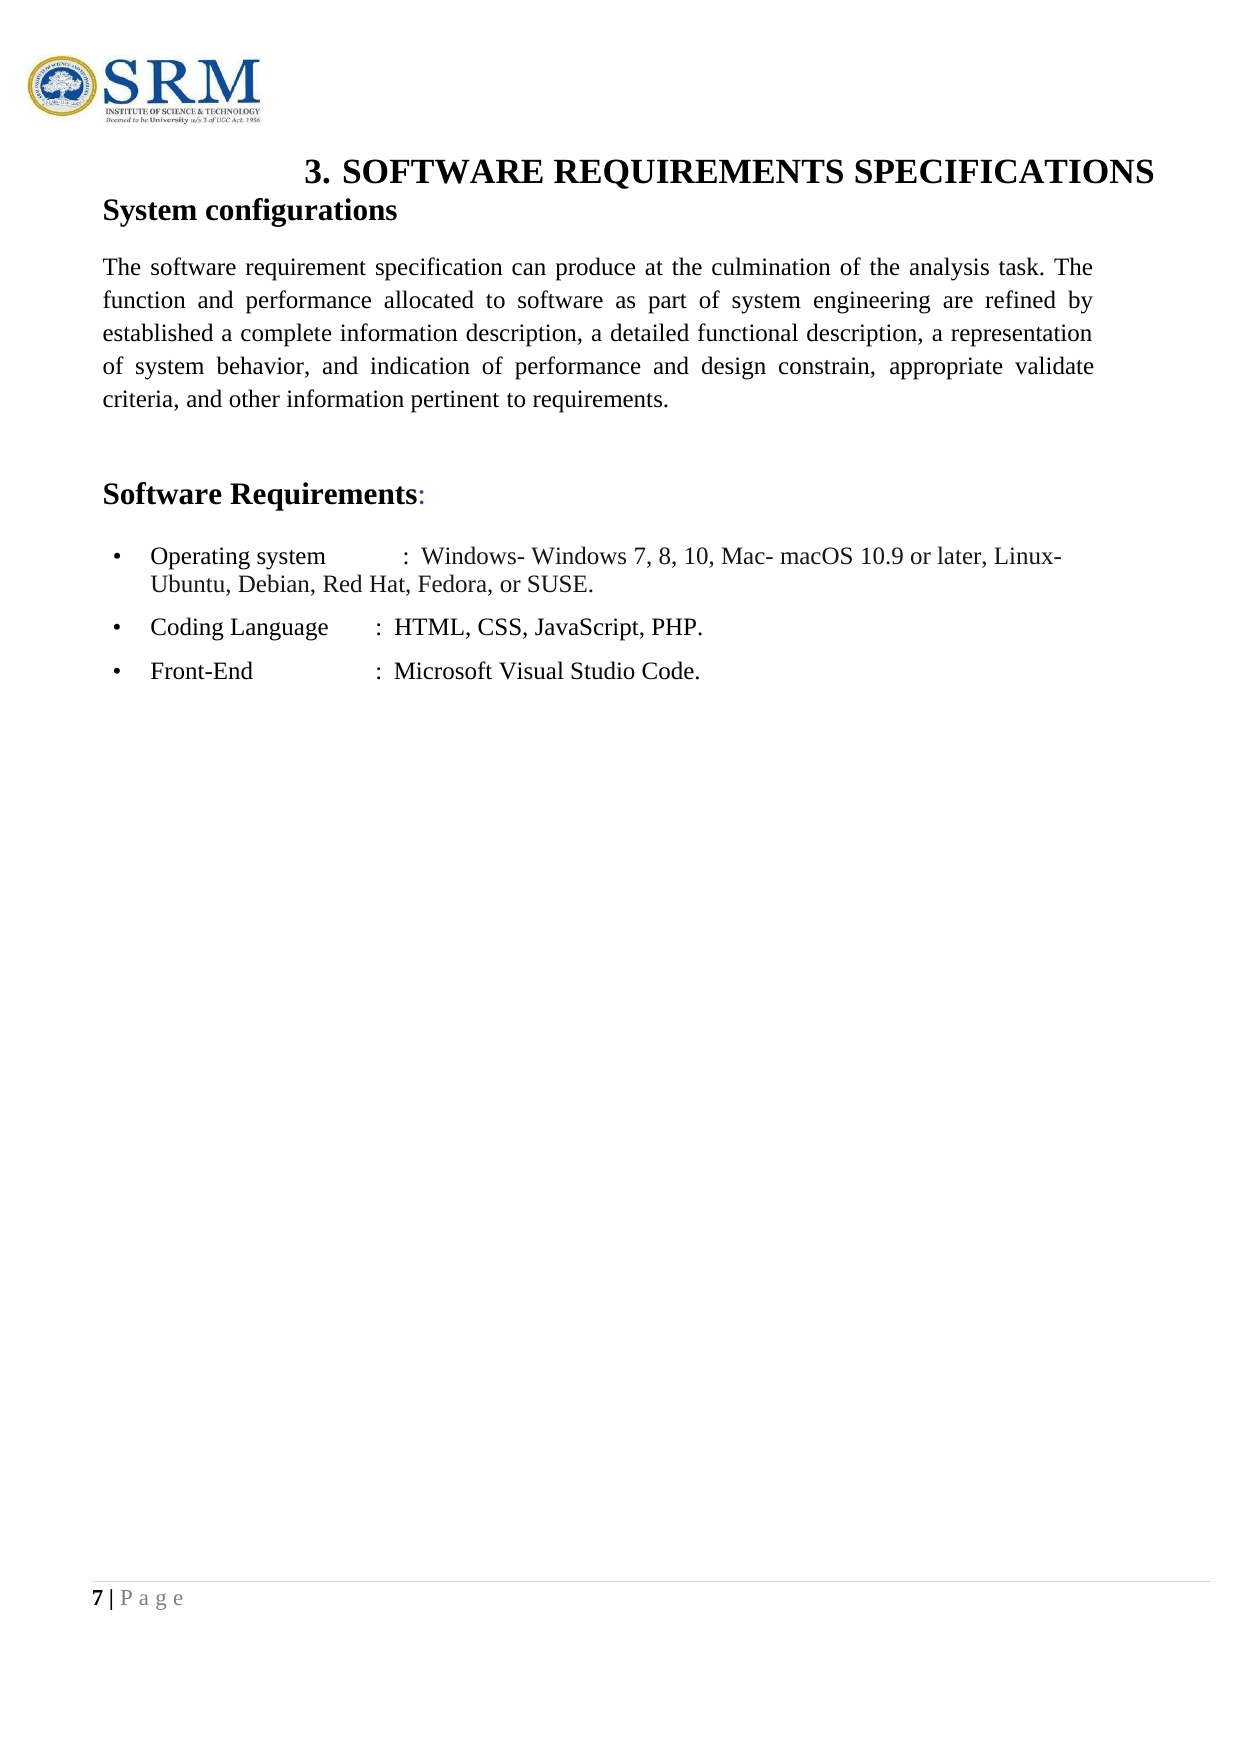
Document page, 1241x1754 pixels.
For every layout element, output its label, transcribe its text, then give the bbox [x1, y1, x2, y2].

subtitle Software Requirements: [102, 474, 1211, 513]
picture [27, 55, 263, 125]
text The software requirement specification can produce at the culmination of the analysis task. The function and performance allocated to software as part of system engineering are refined by established a complete information description, a detailed functional description, a representation of system behavior, and indication of performance and design constrain, appropriate validate criteria, and other information pertinent to requirements. [102, 252, 1094, 412]
subtitle SOFTWARE REQUIREMENTS SPECIFICATIONS [304, 151, 1211, 191]
subtitle System configurations [102, 191, 1211, 227]
list Operating system : Windows- Windows 7, 8, 10, Mac- macOS 10.9 or later, Linux- Ubuntu, Debian, Red Hat, Fedora, or SUSE. [113, 541, 1149, 598]
list Coding Language : HTML, CSS, JavaScript, PHP. [112, 612, 1211, 641]
list Front-End : Microsoft Visual Studio Code. [112, 656, 1211, 685]
